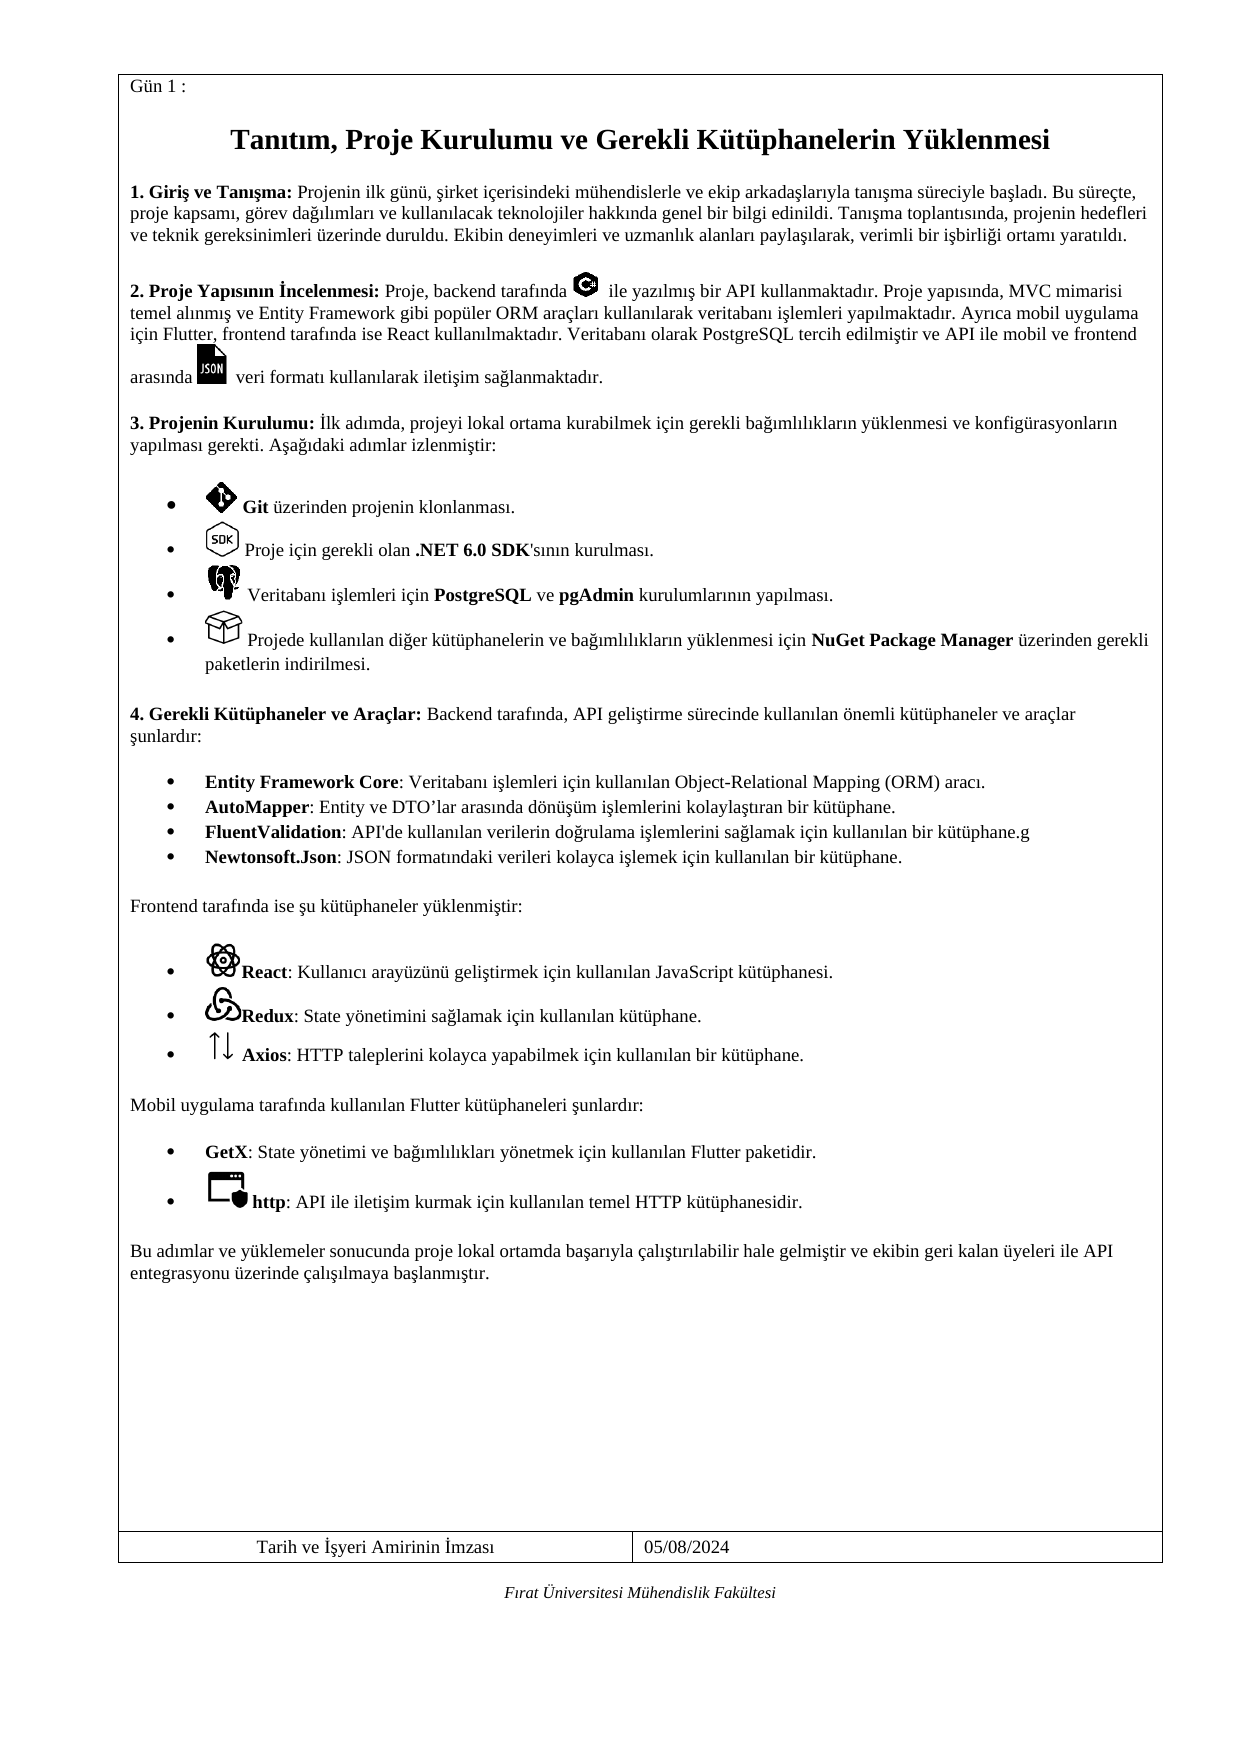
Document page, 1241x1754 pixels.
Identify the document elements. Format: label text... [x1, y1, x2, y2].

picture [205, 563, 243, 602]
picture [572, 270, 599, 298]
picture [205, 521, 240, 557]
picture [192, 344, 231, 384]
text Fırat Üniversitesi Mühendislik Fakültesi [118, 1582, 1163, 1602]
table_cell Tarih ve İşyeri Amirinin İmzası [119, 1532, 632, 1562]
picture [205, 1029, 238, 1062]
picture [205, 608, 243, 646]
table_header Gün 1 : Tanıtım, Proje Kurulumu ve Gerekli Kütüphanelerin Yüklenmesi 1. Giriş ve Tanışma: Projenin ilk günü, şirket içerisindeki mühendislerle ve ekip arkadaşlarıyla tanışma süreciyle başladı. Bu süreçte, proje kapsamı, görev dağılımları ve kullanılacak teknolojiler hakkında genel bir bilgi edinildi. Tanışma toplantısında, projenin hedefleri ve teknik gereksinimleri üzerinde duruldu. Ekibin deneyimleri ve uzmanlık alanları paylaşılarak, verimli bir işbirliği ortamı yaratıldı. 2. Proje Yapısının İncelenmesi: Proje, backend tarafında ile yazılmış bir API kullanmaktadır. Proje yapısında, MVC mimarisi temel alınmış ve Entity Framework gibi popüler ORM araçları kullanılarak veritabanı işlemleri yapılmaktadır. Ayrıca mobil uygulama için Flutter, frontend tarafında ise React kullanılmaktadır. Veritabanı olarak PostgreSQL tercih edilmiştir ve API ile mobil ve frontend arasında veri formatı kullanılarak iletişim sağlanmaktadır. 3. Projenin Kurulumu: İlk adımda, projeyi lokal ortama kurabilmek için gerekli bağımlılıkların yüklenmesi ve konfigürasyonların yapılması gerekti. Aşağıdaki adımlar izlenmiştir: Git üzerinden projenin klonlanması. Proje için gerekli olan .NET 6.0 SDK'sının kurulması. Veritabanı işlemleri için PostgreSQL ve pgAdmin kurulumlarının yapılması. Projede kullanılan diğer kütüphanelerin ve bağımlılıkların yüklenmesi için NuGet Package Manager üzerinden gerekli paketlerin indirilmesi. 4. Gerekli Kütüphaneler ve Araçlar: Backend tarafında, API geliştirme sürecinde kullanılan önemli kütüphaneler ve araçlar şunlardır: Entity Framework Core: Veritabanı işlemleri için kullanılan Object-Relational Mapping (ORM) aracı. AutoMapper: Entity ve DTO’lar arasında dönüşüm işlemlerini kolaylaştıran bir kütüphane. FluentValidation: API'de kullanılan verilerin doğrulama işlemlerini sağlamak için kullanılan bir kütüphane.g Newtonsoft.Json: JSON formatındaki verileri kolayca işlemek için kullanılan bir kütüphane. Frontend tarafında ise şu kütüphaneler yüklenmiştir: React: Kullanıcı arayüzünü geliştirmek için kullanılan JavaScript kütüphanesi. Redux: State yönetimini sağlamak için kullanılan kütüphane. Axios: HTTP taleplerini kolayca yapabilmek için kullanılan bir kütüphane. Mobil uygulama tarafında kullanılan Flutter kütüphaneleri şunlardır: GetX: State yönetimi ve bağımlılıkları yönetmek için kullanılan Flutter paketidir. http: API ile iletişim kurmak için kullanılan temel HTTP kütüphanesidir. Bu adımlar ve yüklemeler sonucunda proje lokal ortamda başarıyla çalıştırılabilir hale gelmiştir ve ekibin geri kalan üyeleri ile API entegrasyonu üzerinde çalışılmaya başlanmıştır. [119, 75, 1162, 1531]
picture [205, 1165, 248, 1208]
picture [205, 480, 238, 514]
table_cell 05/08/2024 [633, 1532, 1162, 1562]
picture [205, 941, 242, 979]
picture [205, 985, 242, 1022]
